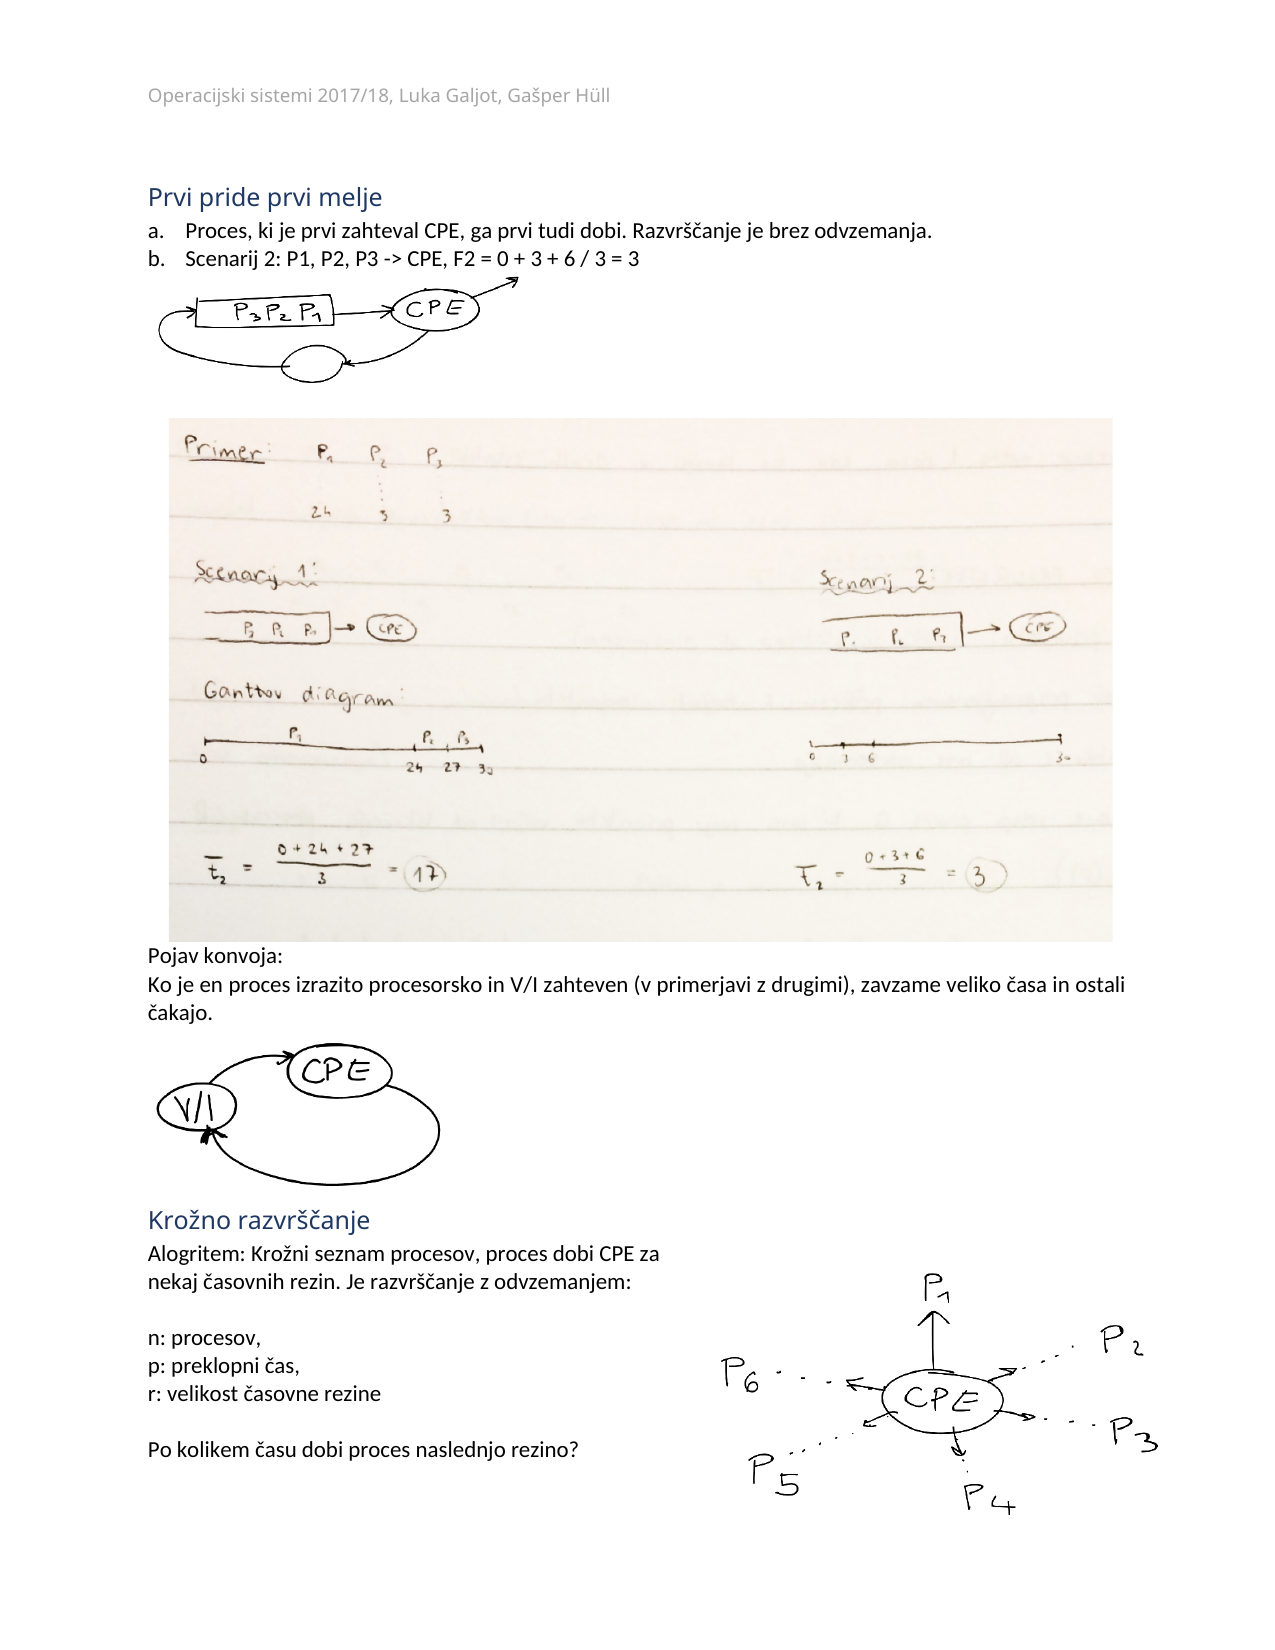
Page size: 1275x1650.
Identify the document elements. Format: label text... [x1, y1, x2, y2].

text Ko je en proces izrazito procesorsko in V/I zahteven (v primerjavi z drugimi), zavzame veliko časa in ostali čakajo. [148, 970, 1127, 1026]
list Scenarij 2: P1, P2, P3 -> CPE, F2 = 0 + 3 + 6 / 3 = 3 [148, 244, 1127, 273]
picture [147, 1025, 446, 1199]
text p: preklopni čas, [148, 1351, 712, 1379]
list Proces, ki je prvi zahteval CPE, ga prvi tudi dobi. Razvrščanje je brez odvzemanja. [148, 217, 1127, 244]
picture [712, 1261, 1165, 1524]
text n: procesov, [148, 1323, 712, 1351]
subtitle Krožno razvrščanje [148, 1202, 1127, 1237]
picture [147, 272, 526, 389]
picture [168, 418, 1113, 942]
text Po kolikem času dobi proces naslednjo rezino? [148, 1435, 712, 1463]
text r: velikost časovne rezine [148, 1379, 712, 1407]
subtitle Prvi pride prvi melje [148, 180, 1127, 214]
text Pojav konvoja: [148, 942, 1127, 970]
text Alogritem: Krožni seznam procesov, proces dobi CPE za nekaj časovnih rezin. Je razvrščanje z odvzemanjem: [148, 1239, 1127, 1295]
